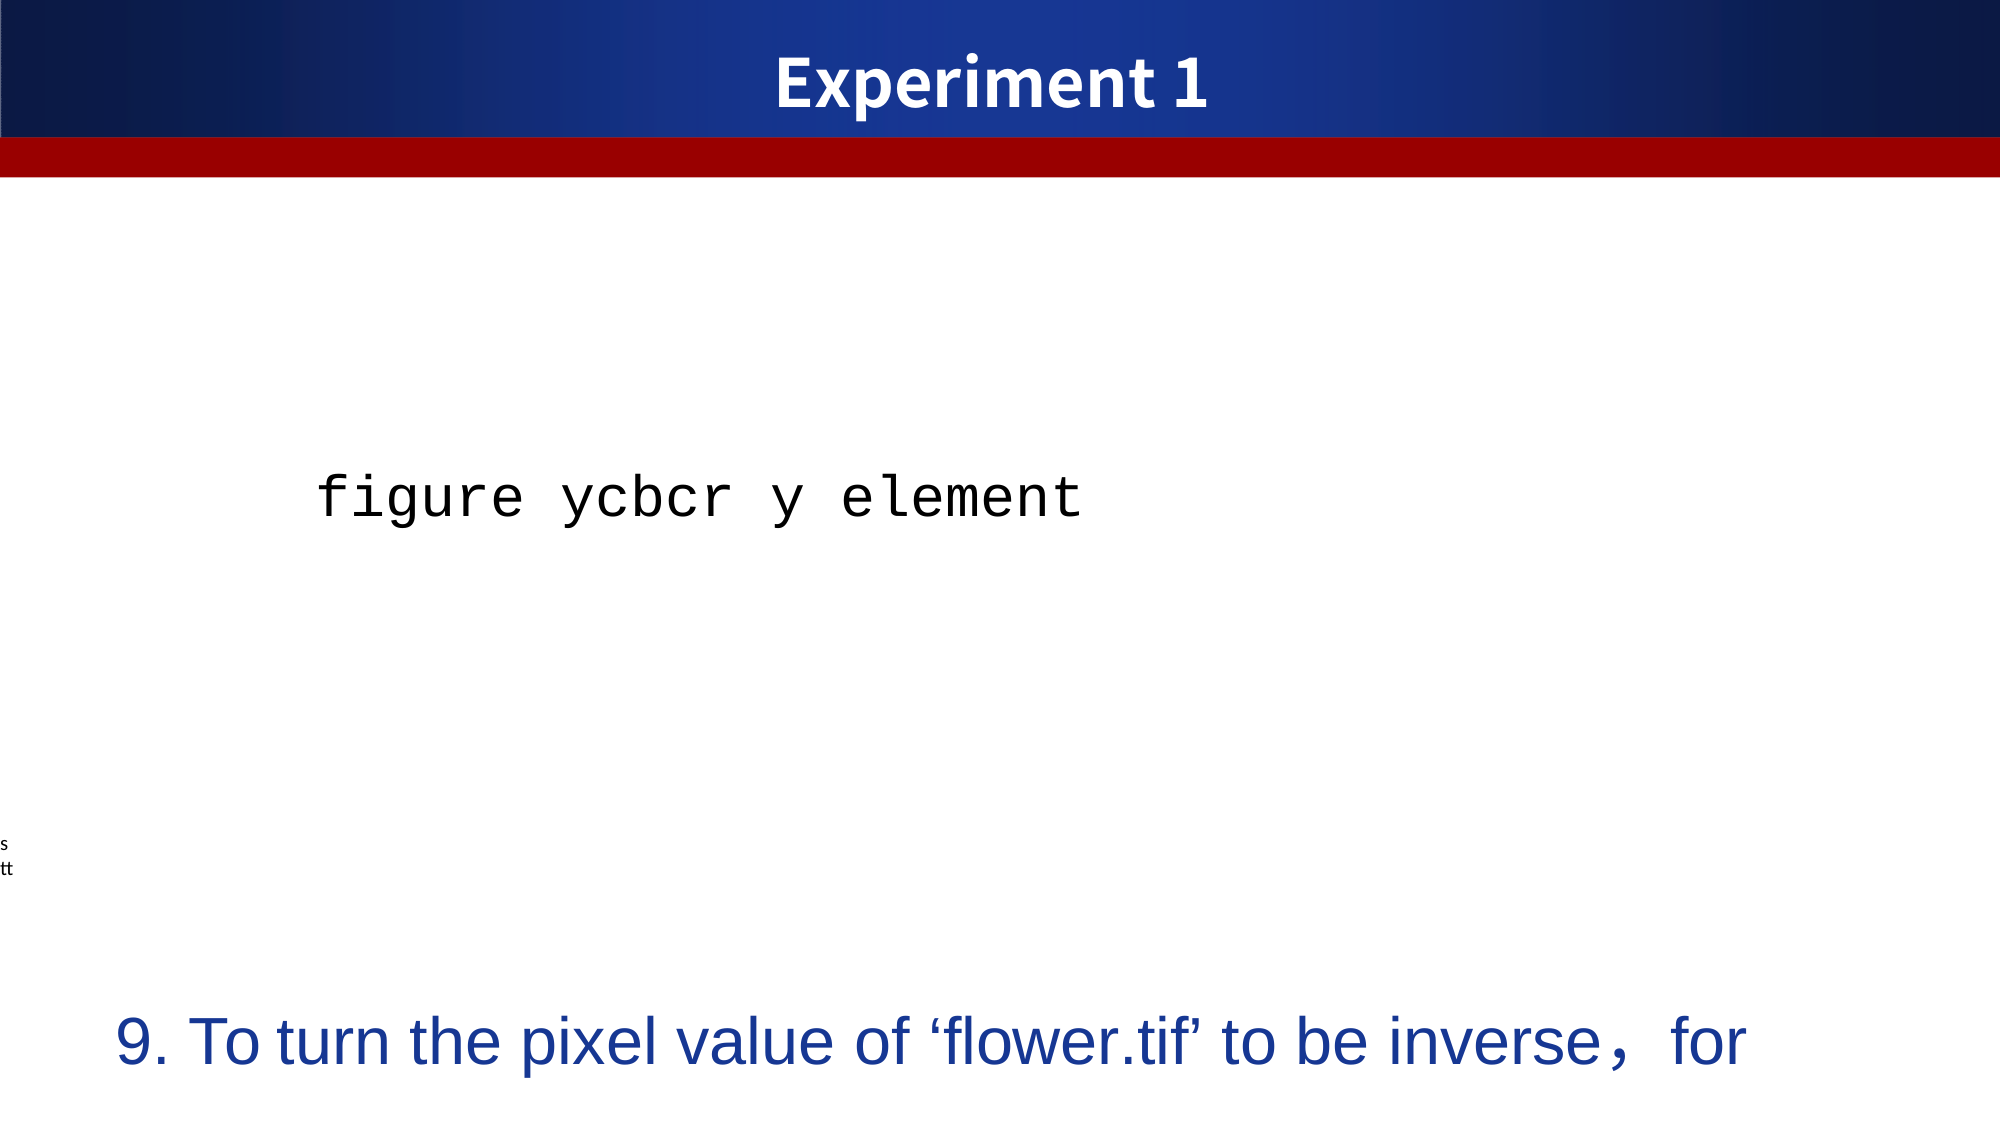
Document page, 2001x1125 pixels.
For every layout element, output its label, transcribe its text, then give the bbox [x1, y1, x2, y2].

picture [0, 0, 2000, 137]
text s [0, 830, 2000, 856]
text tt [0, 856, 2000, 881]
text figure ycbcr y element [315, 468, 2000, 534]
list To turn the pixel value of ‘flower.tif’ to be inverse，for [115, 1026, 1792, 1074]
